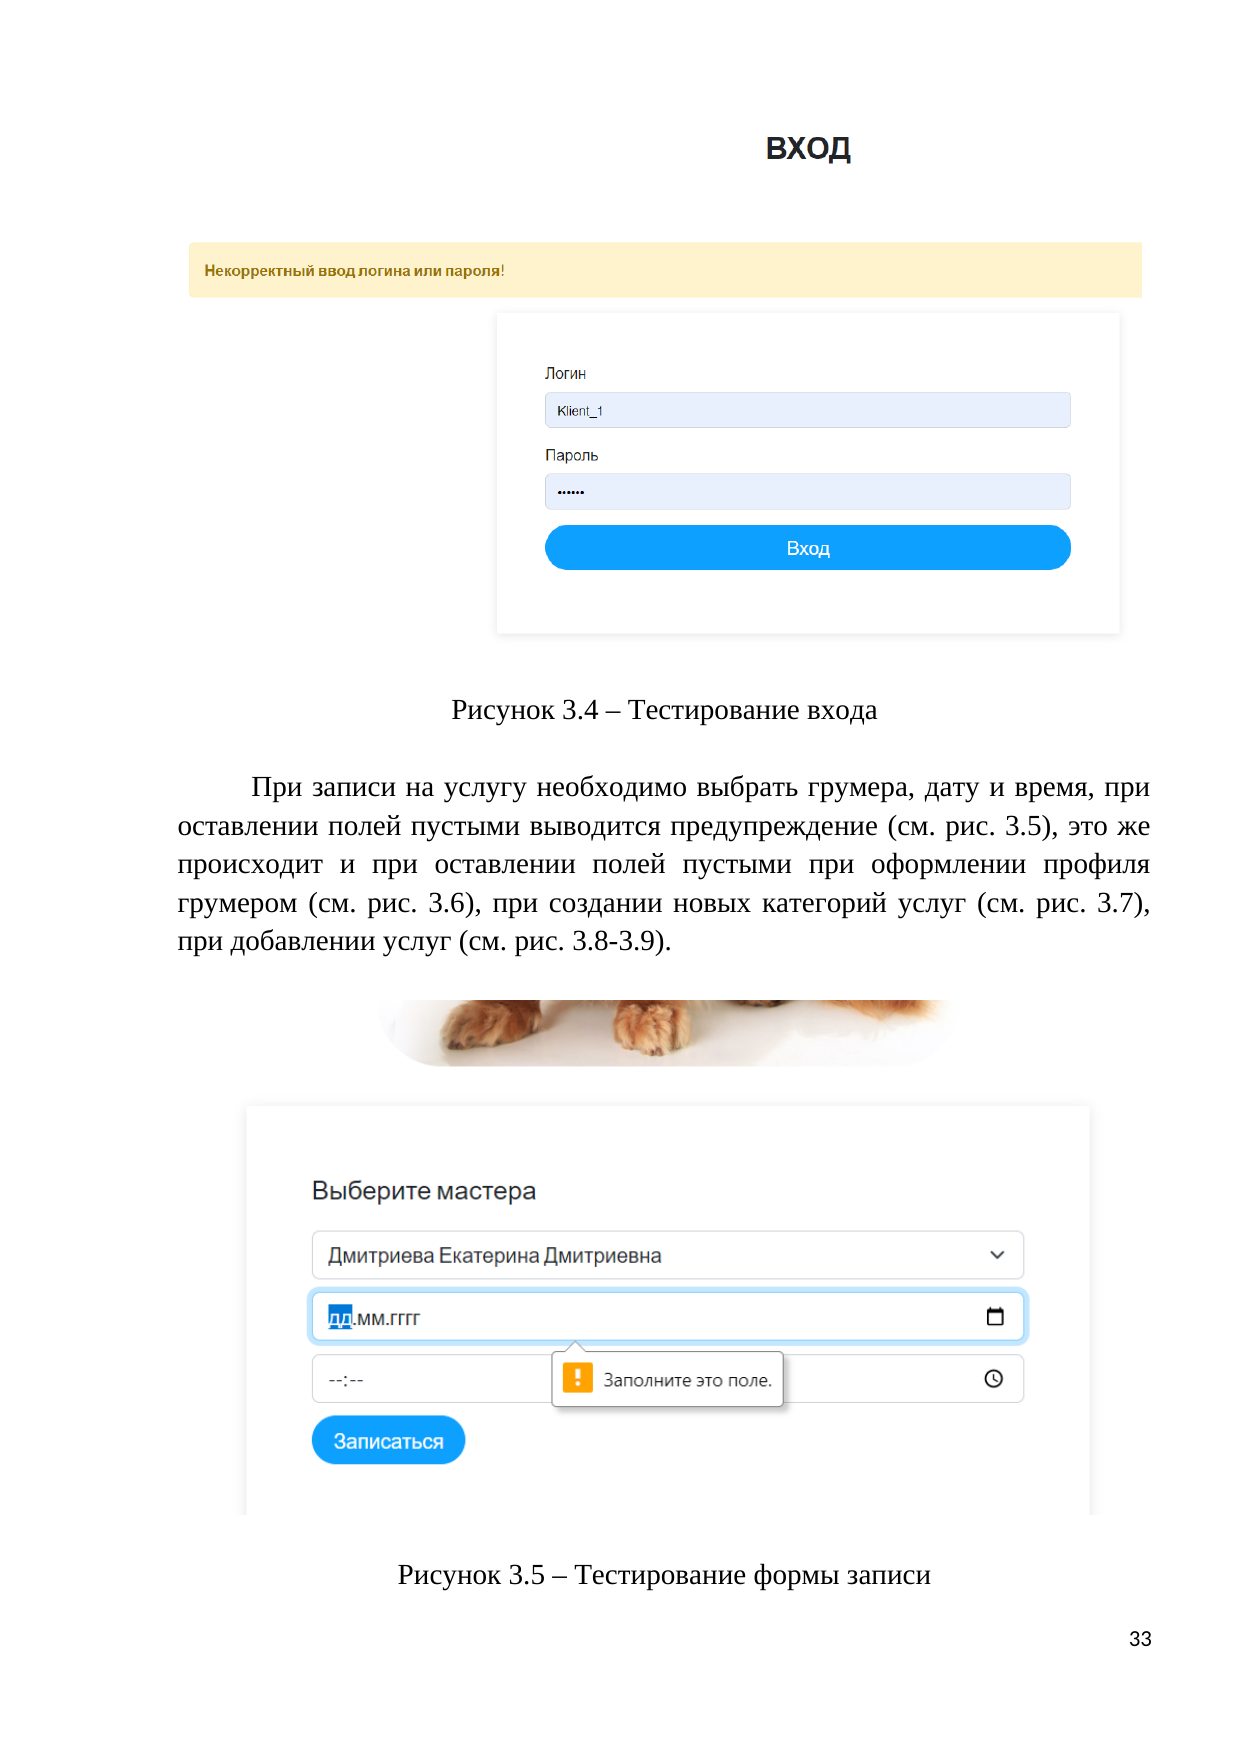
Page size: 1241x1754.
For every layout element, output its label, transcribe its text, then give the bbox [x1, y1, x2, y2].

text При записи на услугу необходимо выбрать грумера, дату и время, при оставлении полей пустыми выводится предупреждение (см. рис. 3.5), это же происходит и при оставлении полей пустыми при оформлении профиля грумером (см. рис. 3.6), при создании новых категорий услуг (см. рис. 3.7), при добавлении услуг (см. рис. 3.8-3.9). [177, 769, 1152, 957]
text Рисунок 3.5 – Тестирование формы записи [177, 1557, 1152, 1591]
picture [186, 118, 1142, 650]
picture [202, 1000, 1127, 1515]
text Рисунок 3.4 – Тестирование входа [177, 692, 1152, 726]
